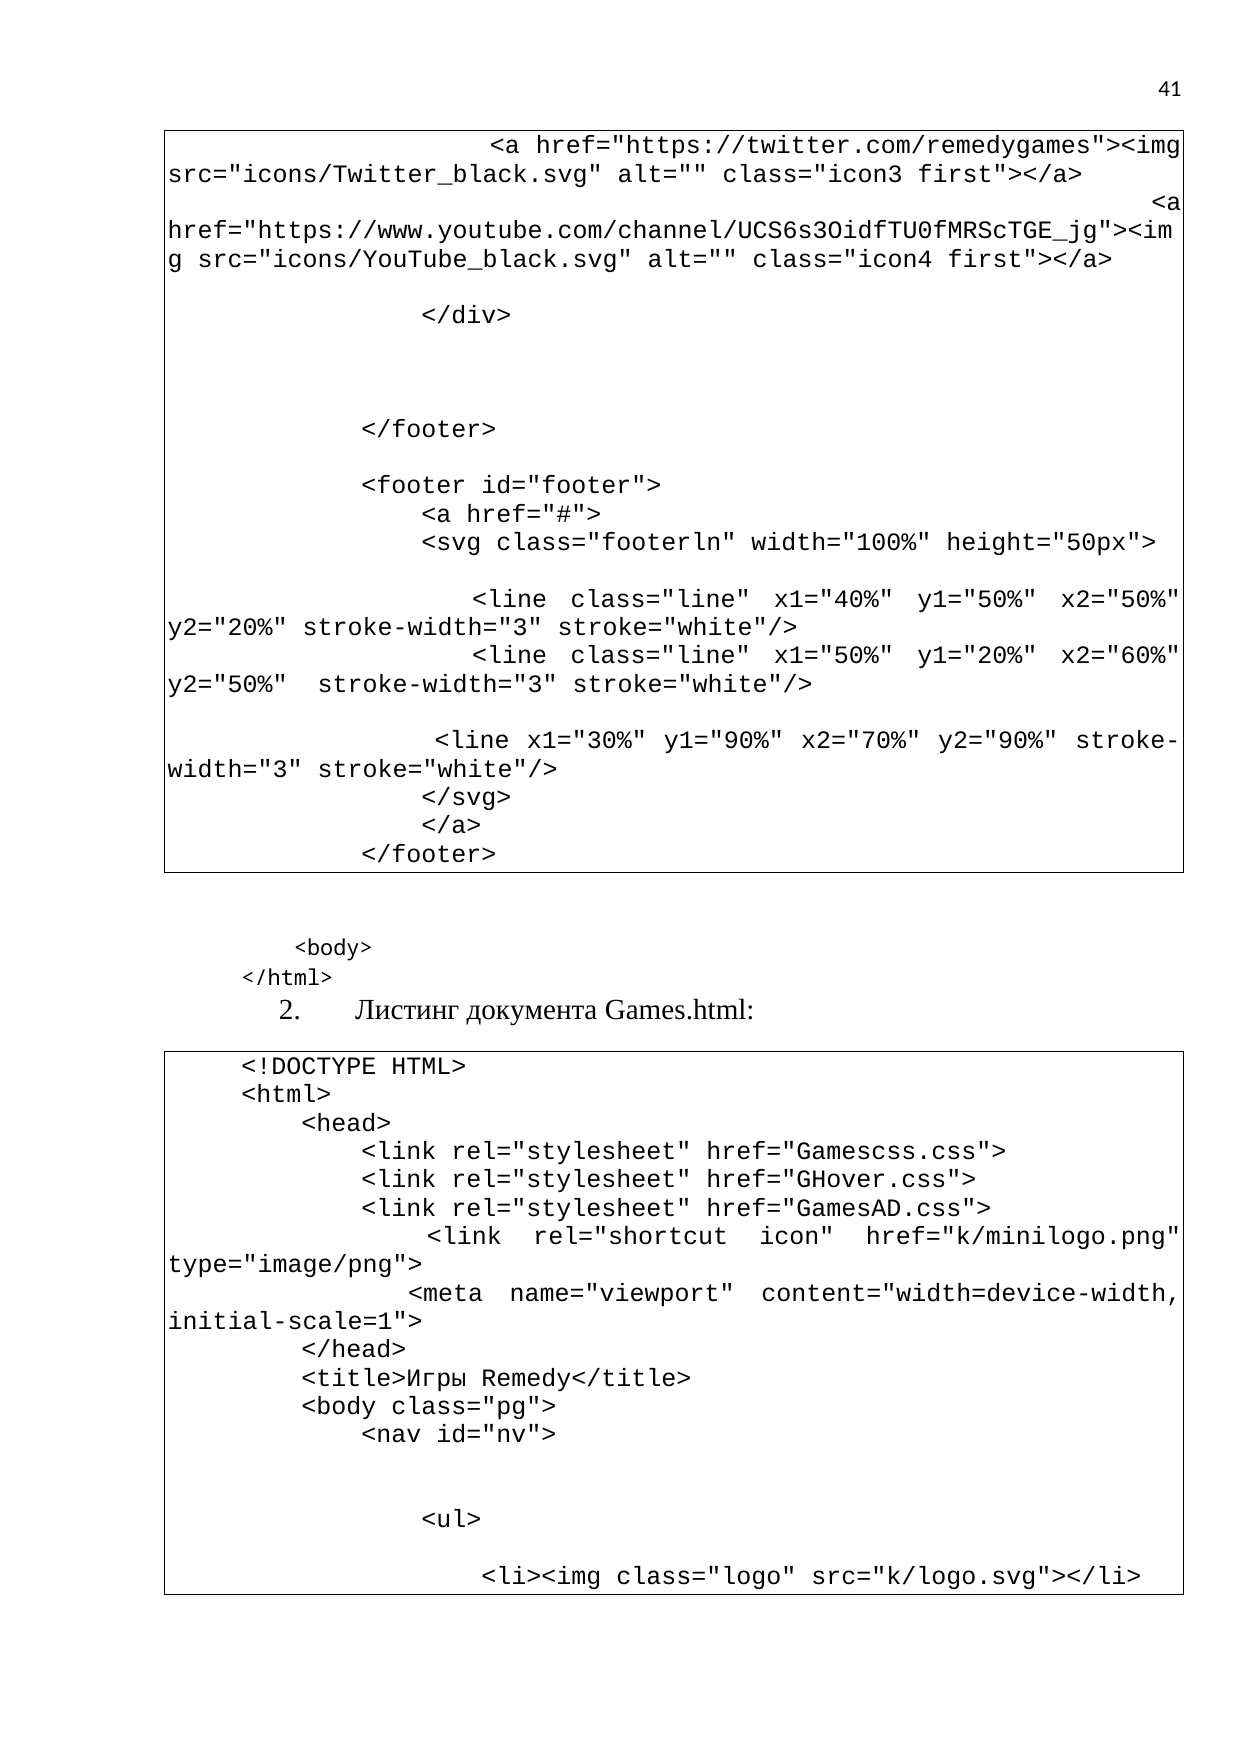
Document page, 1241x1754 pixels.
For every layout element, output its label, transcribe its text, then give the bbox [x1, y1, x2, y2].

text <ul> [165, 1504, 1183, 1532]
text <link rel="stylesheet" href="Gamescss.css"> [165, 1136, 1183, 1164]
text </html> [167, 962, 1181, 992]
text <a href="https://twitter.com/remedygames"><img src="icons/Twitter_black.svg" alt="" class="icon3 first"></a> [165, 131, 1183, 187]
text <nav id="nv"> [165, 1419, 1183, 1447]
text </div> [165, 300, 1183, 328]
text </a> [165, 810, 1183, 838]
text <link rel="stylesheet" href="GHover.css"> [165, 1164, 1183, 1192]
text <line class="line" x1="50%" y1="20%" x2="60%" y2="50%" stroke-width="3" stroke="white"/> [165, 640, 1183, 697]
text <body> [167, 932, 1181, 962]
text <html> [165, 1079, 1183, 1107]
text </svg> [165, 782, 1183, 810]
text <li><img class="logo" src="k/logo.svg"></li> [165, 1561, 1183, 1594]
text <body class="pg"> [165, 1391, 1183, 1419]
text <meta name="viewport" content="width=device-width, initial-scale=1"> [165, 1277, 1183, 1334]
list Листинг документа Games.html: [205, 992, 1181, 1026]
text <svg class="footerln" width="100%" height="50px"> [165, 527, 1183, 555]
text <link rel="stylesheet" href="GamesAD.css"> [165, 1192, 1183, 1221]
text <title>Игры Remedy</title> [165, 1362, 1183, 1391]
text </footer> [165, 838, 1183, 872]
text <head> [165, 1107, 1183, 1136]
text </footer> [165, 413, 1183, 442]
text <line x1="30%" y1="90%" x2="70%" y2="90%" stroke-width="3" stroke="white"/> [165, 725, 1183, 782]
text <!DOCTYPE HTML> [165, 1052, 1183, 1079]
text <a href="#"> [165, 498, 1183, 527]
text <footer id="footer"> [165, 470, 1183, 498]
text <a href="https://www.youtube.com/channel/UCS6s3OidfTU0fMRScTGE_jg"><img src="icons/YouTube_black.svg" alt="" class="icon4 first"></a> [165, 187, 1183, 272]
text <link rel="shortcut icon" href="k/minilogo.png" type="image/png"> [165, 1221, 1183, 1277]
text </head> [165, 1334, 1183, 1362]
text <line class="line" x1="40%" y1="50%" x2="50%" y2="20%" stroke-width="3" stroke="white"/> [165, 583, 1183, 640]
